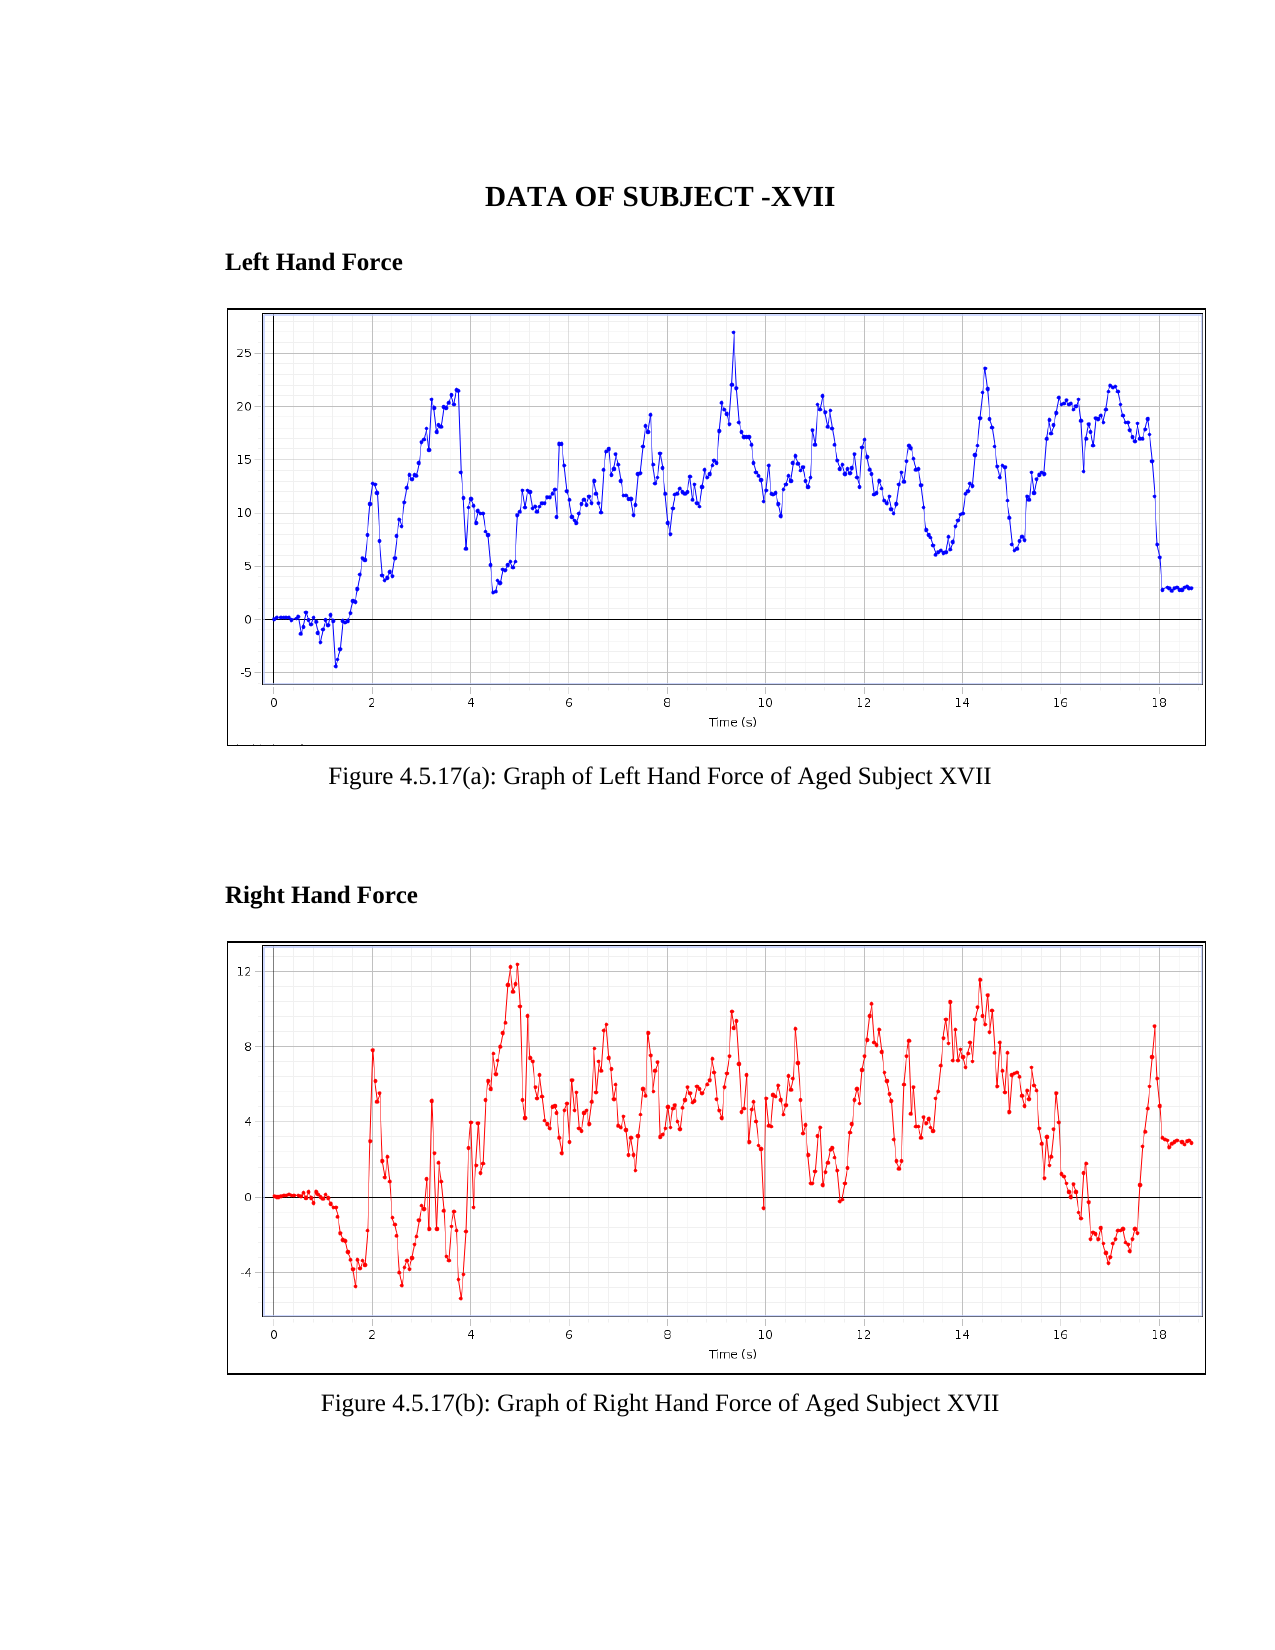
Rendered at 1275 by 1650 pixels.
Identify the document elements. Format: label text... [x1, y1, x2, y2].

text Figure 4.5.17(a): Graph of Left Hand Force of Aged Subject XVII [256, 761, 1064, 790]
text Figure 4.5.17(b): Graph of Right Hand Force of Aged Subject XVII [256, 1388, 1064, 1417]
picture [237, 313, 1203, 745]
picture [238, 945, 1203, 1359]
subtitle Left Hand Force [225, 247, 1181, 276]
subtitle Right Hand Force [225, 880, 1181, 909]
subtitle DATA OF SUBJECT -XVII [257, 179, 1064, 213]
